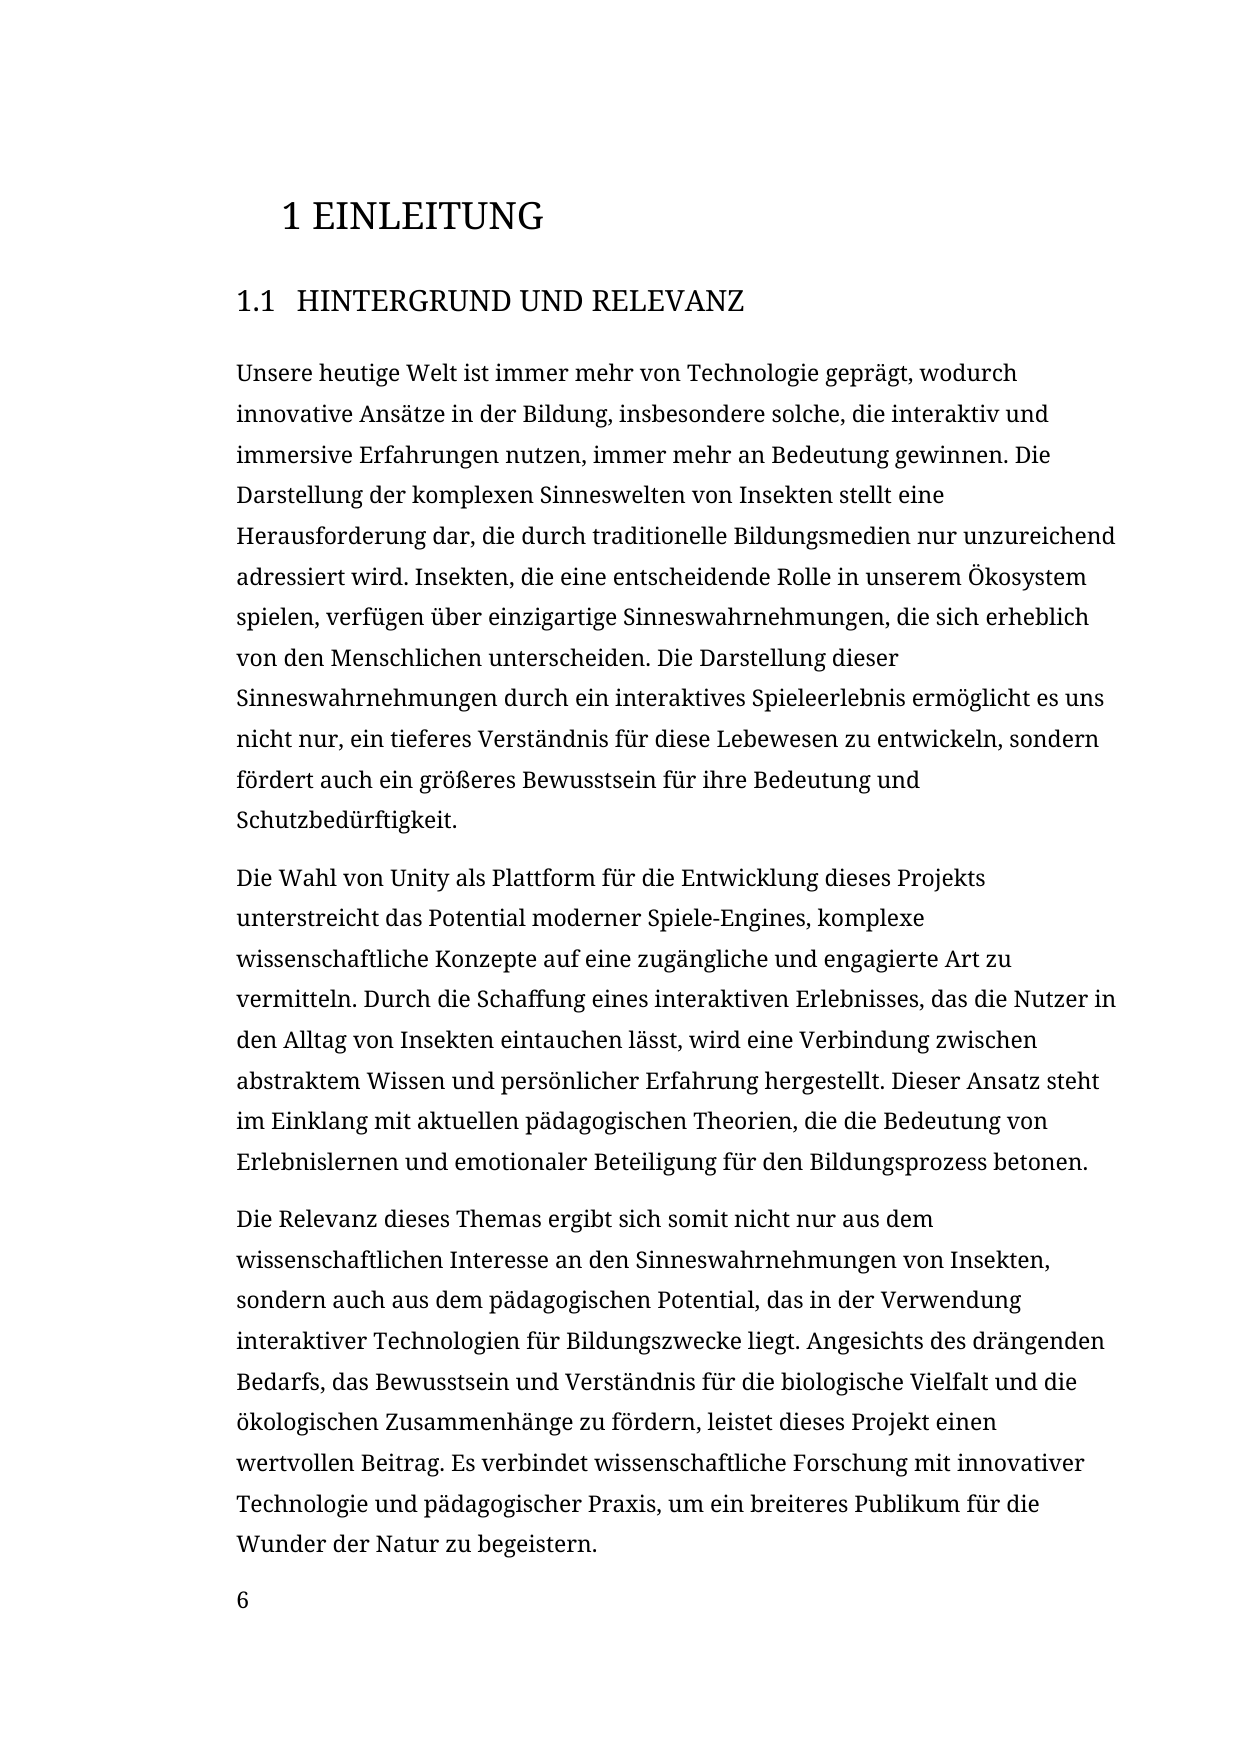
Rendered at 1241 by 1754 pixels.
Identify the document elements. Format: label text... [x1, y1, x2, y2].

text Die Wahl von Unity als Plattform für die Entwicklung dieses Projekts unterstreicht das Potential moderner Spiele-Engines, komplexe wissenschaftliche Konzepte auf eine zugängliche und engagierte Art zu vermitteln. Durch die Schaffung eines interaktiven Erlebnisses, das die Nutzer in den Alltag von Insekten eintauchen lässt, wird eine Verbindung zwischen abstraktem Wissen und persönlicher Erfahrung hergestellt. Dieser Ansatz steht im Einklang mit aktuellen pädagogischen Theorien, die die Bedeutung von Erlebnislernen und emotionaler Beteiligung für den Bildungsprozess betonen. [236, 861, 1122, 1177]
text Die Relevanz dieses Themas ergibt sich somit nicht nur aus dem wissenschaftlichen Interesse an den Sinneswahrnehmungen von Insekten, sondern auch aus dem pädagogischen Potential, das in der Verwendung interaktiver Technologien für Bildungszwecke liegt. Angesichts des drängenden Bedarfs, das Bewusstsein und Verständnis für die biologische Vielfalt und die ökologischen Zusammenhänge zu fördern, leistet dieses Projekt einen wertvollen Beitrag. Es verbindet wissenschaftliche Forschung mit innovativer Technologie und pädagogischer Praxis, um ein breiteres Publikum für die Wunder der Natur zu begeistern. [236, 1203, 1122, 1559]
text Unsere heutige Welt ist immer mehr von Technologie geprägt, wodurch innovative Ansätze in der Bildung, insbesondere solche, die interaktiv und immersive Erfahrungen nutzen, immer mehr an Bedeutung gewinnen. Die Darstellung der komplexen Sinneswelten von Insekten stellt eine Herausforderung dar, die durch traditionelle Bildungsmedien nur unzureichend adressiert wird. Insekten, die eine entscheidende Rolle in unserem Ökosystem spielen, verfügen über einzigartige Sinneswahrnehmungen, die sich erheblich von den Menschlichen unterscheiden. Die Darstellung dieser Sinneswahrnehmungen durch ein interaktives Spieleerlebnis ermöglicht es uns nicht nur, ein tieferes Verständnis für diese Lebewesen zu entwickeln, sondern fördert auch ein größeres Bewusstsein für ihre Bedeutung und Schutzbedürftigkeit. [236, 357, 1122, 835]
subtitle Hintergrund und Relevanz [236, 281, 1122, 320]
subtitle 1 Einleitung [281, 189, 1122, 240]
